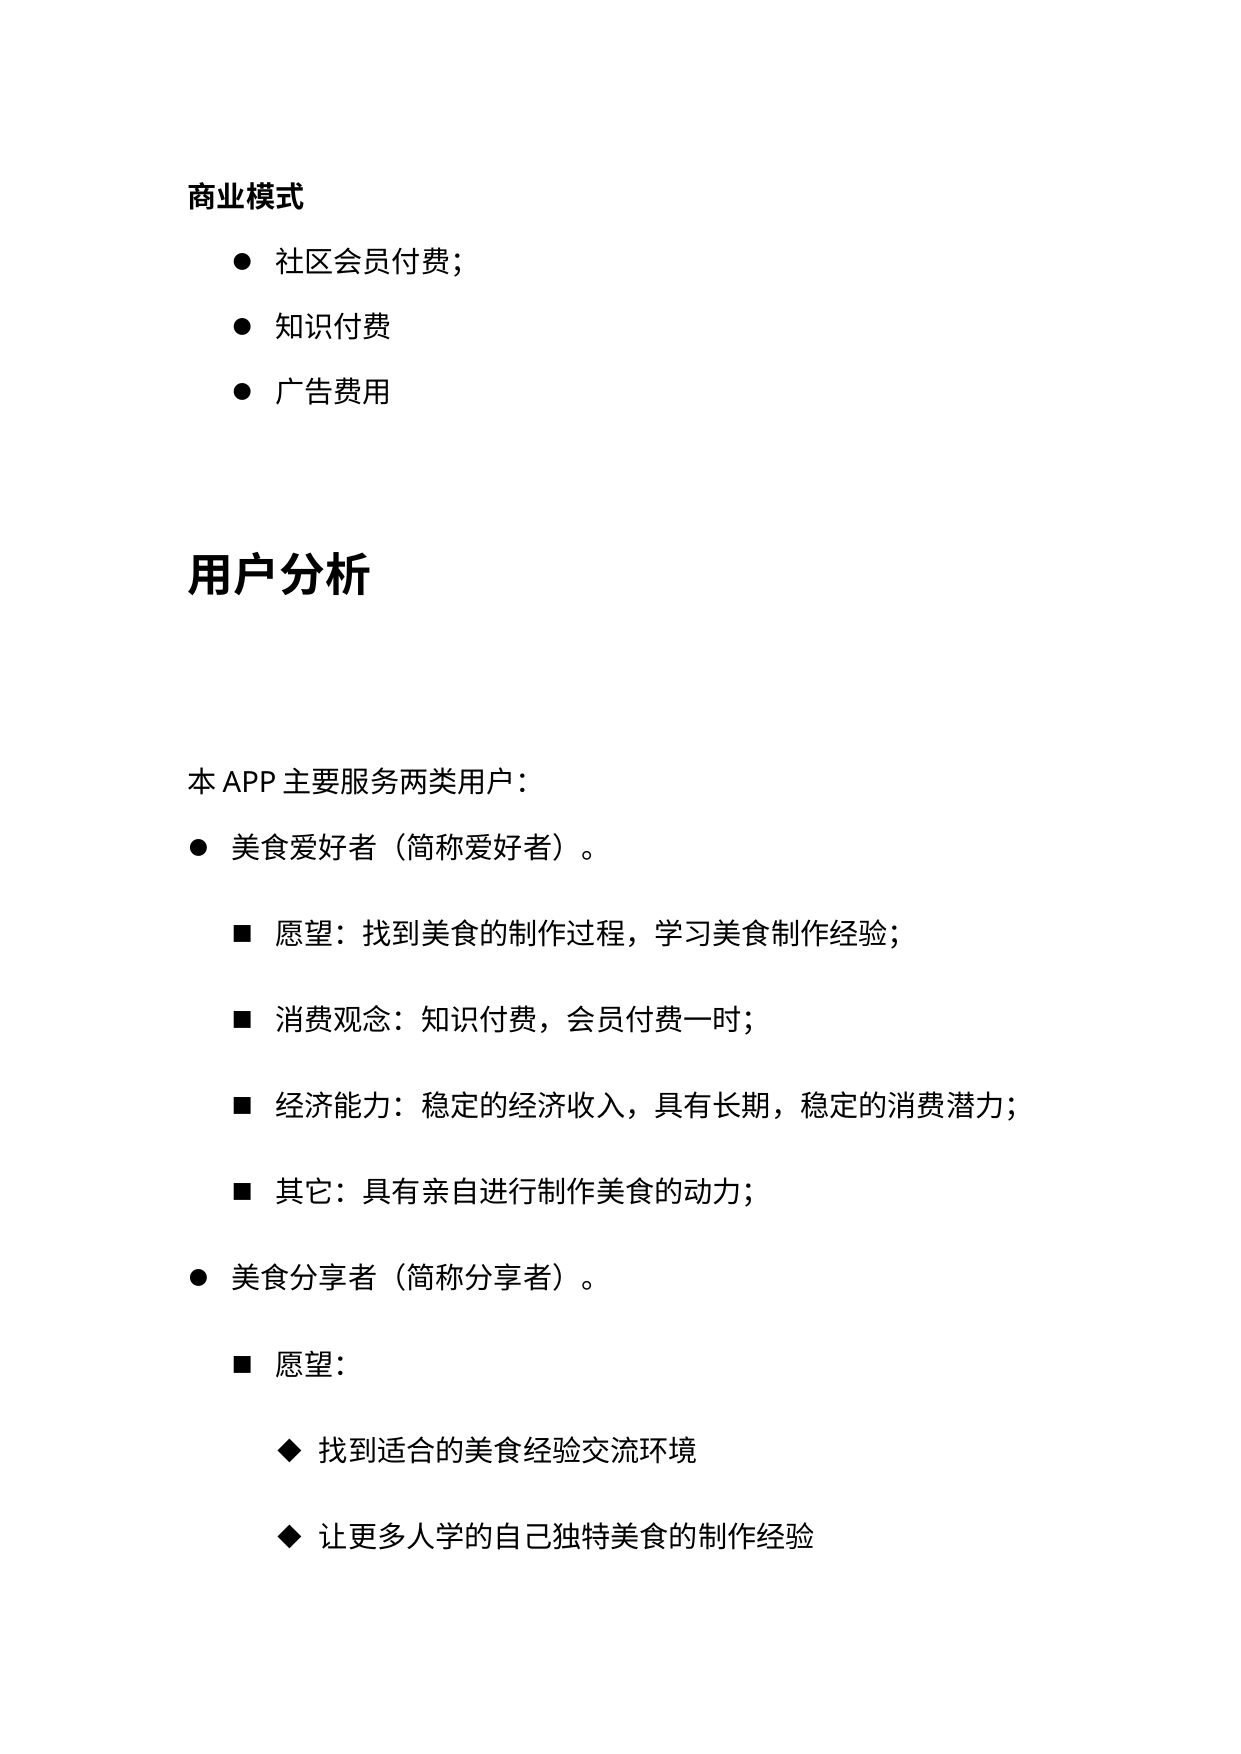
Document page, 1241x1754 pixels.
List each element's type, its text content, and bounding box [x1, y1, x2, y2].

list 经济能力：稳定的经济收入，具有长期，稳定的消费潜力； [231, 1071, 1053, 1136]
subtitle 用户分析 [187, 522, 1053, 620]
list 知识付费 [231, 292, 1053, 357]
list 美食分享者（简称分享者）。 [187, 1243, 1053, 1308]
text 本APP主要服务两类用户： [187, 748, 1053, 813]
list 让更多人学的自己独特美食的制作经验 [275, 1502, 1053, 1567]
text 商业模式 [187, 162, 1053, 227]
list 广告费用 [231, 357, 1053, 422]
list 美食爱好者（简称爱好者）。 [187, 813, 1053, 878]
list 找到适合的美食经验交流环境 [275, 1416, 1053, 1481]
list 消费观念：知识付费，会员付费一时； [231, 985, 1053, 1050]
list 其它：具有亲自进行制作美食的动力； [231, 1157, 1053, 1222]
list 愿望：找到美食的制作过程，学习美食制作经验； [231, 899, 1053, 964]
list 愿望： [231, 1330, 1053, 1395]
list 社区会员付费； [231, 227, 1053, 292]
